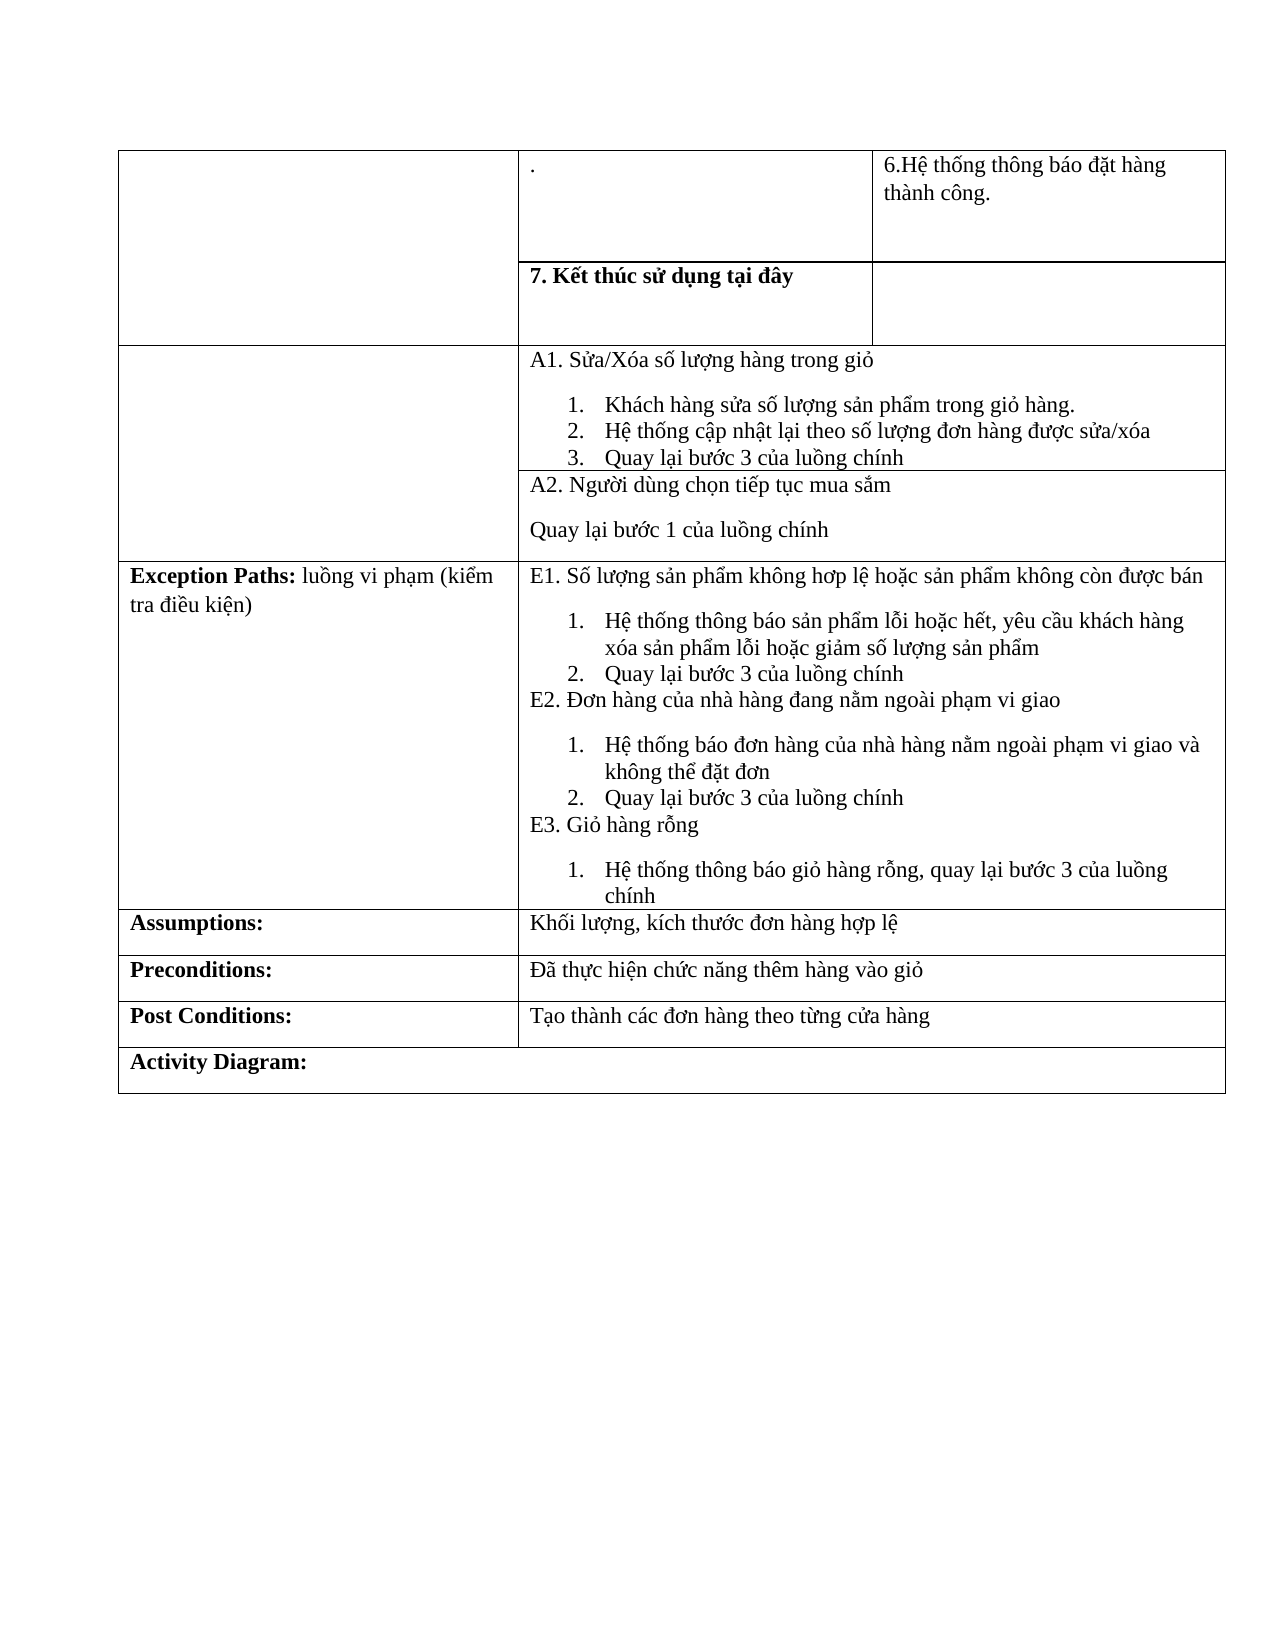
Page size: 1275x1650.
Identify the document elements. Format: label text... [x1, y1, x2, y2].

table_cell Đã thực hiện chức năng thêm hàng vào giỏ [519, 956, 1225, 1001]
table_cell A1. Sửa/Xóa số lượng hàng trong giỏ Khách hàng sửa số lượng sản phẩm trong giỏ hàng. Hệ thống cập nhật lại theo số lượng đơn hàng được sửa/xóa Quay lại bước 3 của luồng chính [519, 346, 1225, 470]
table_cell Tạo thành các đơn hàng theo từng cửa hàng [519, 1002, 1225, 1047]
table_cell [873, 263, 1225, 345]
table_cell . [519, 151, 872, 261]
table_cell Exception Paths: luồng vi phạm (kiểm tra điều kiện) [119, 562, 518, 908]
table_cell Khối lượng, kích thước đơn hàng hợp lệ [519, 910, 1225, 954]
table_cell Post Conditions: [119, 1002, 518, 1047]
table_cell 6.Hệ thống thông báo đặt hàng thành công. [873, 151, 1225, 261]
table_cell Preconditions: [119, 956, 518, 1001]
table_cell [119, 346, 518, 561]
table_cell 7. Kết thúc sử dụng tại đây [519, 263, 872, 345]
table_cell A2. Người dùng chọn tiếp tục mua sắm Quay lại bước 1 của luồng chính [519, 471, 1225, 561]
table_cell Assumptions: [119, 910, 518, 954]
table_cell E1. Số lượng sản phẩm không hơp lệ hoặc sản phẩm không còn được bán Hệ thống thông báo sản phẩm lỗi hoặc hết, yêu cầu khách hàng xóa sản phẩm lỗi hoặc giảm số lượng sản phẩm Quay lại bước 3 của luồng chính E2. Đơn hàng của nhà hàng đang nằm ngoài phạm vi giao Hệ thống báo đơn hàng của nhà hàng nằm ngoài phạm vi giao và không thể đặt đơn Quay lại bước 3 của luồng chính E3. Giỏ hàng rỗng Hệ thống thông báo giỏ hàng rỗng, quay lại bước 3 của luồng chính [519, 562, 1225, 908]
table_cell Activity Diagram: [119, 1048, 1225, 1093]
